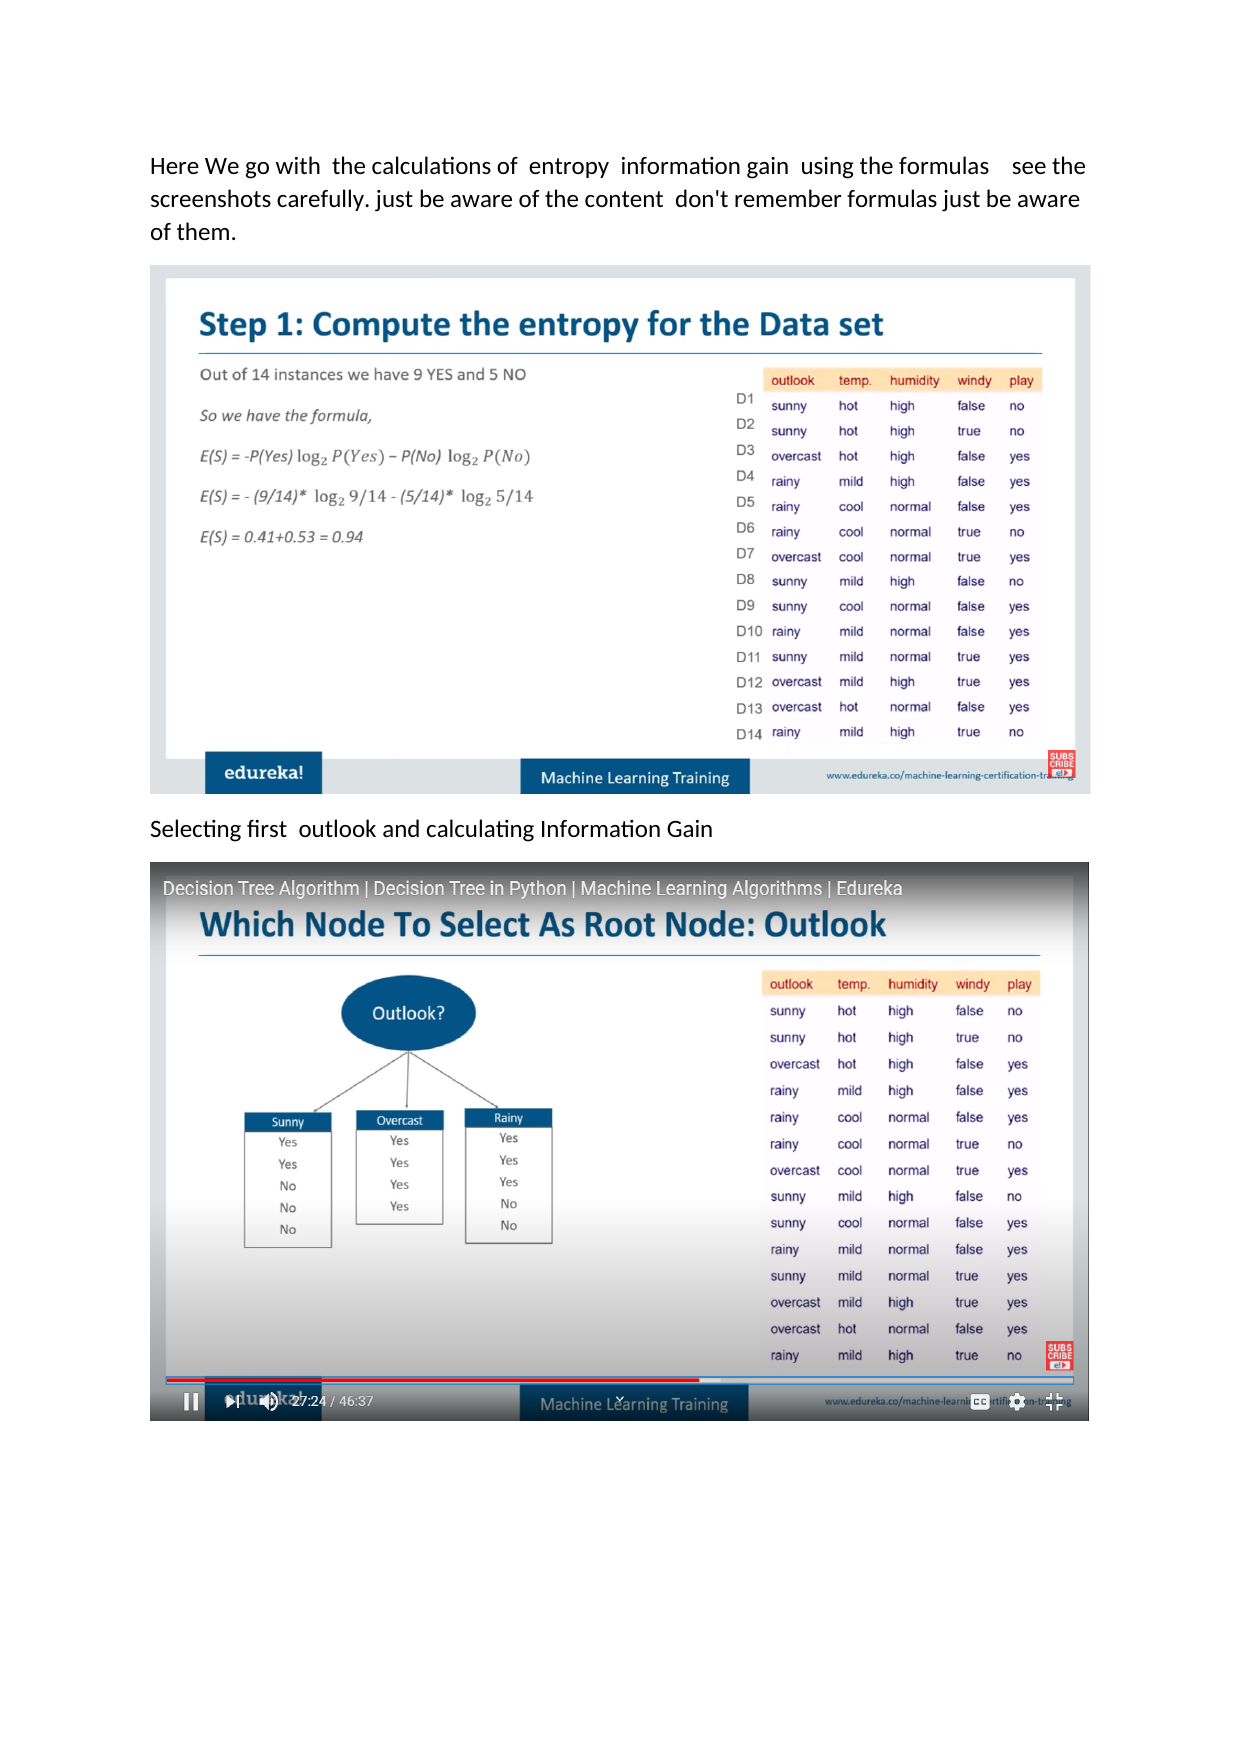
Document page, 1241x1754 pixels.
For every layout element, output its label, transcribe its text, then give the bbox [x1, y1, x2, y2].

picture [150, 265, 1091, 794]
text Selecting first outlook and calculating Information Gain [150, 813, 1090, 843]
text Here We go with the calculations of entropy information gain using the formulas see the screenshots carefully. just be aware of the content don't remember formulas just be aware of them. [150, 150, 1090, 246]
picture [150, 862, 1089, 1421]
